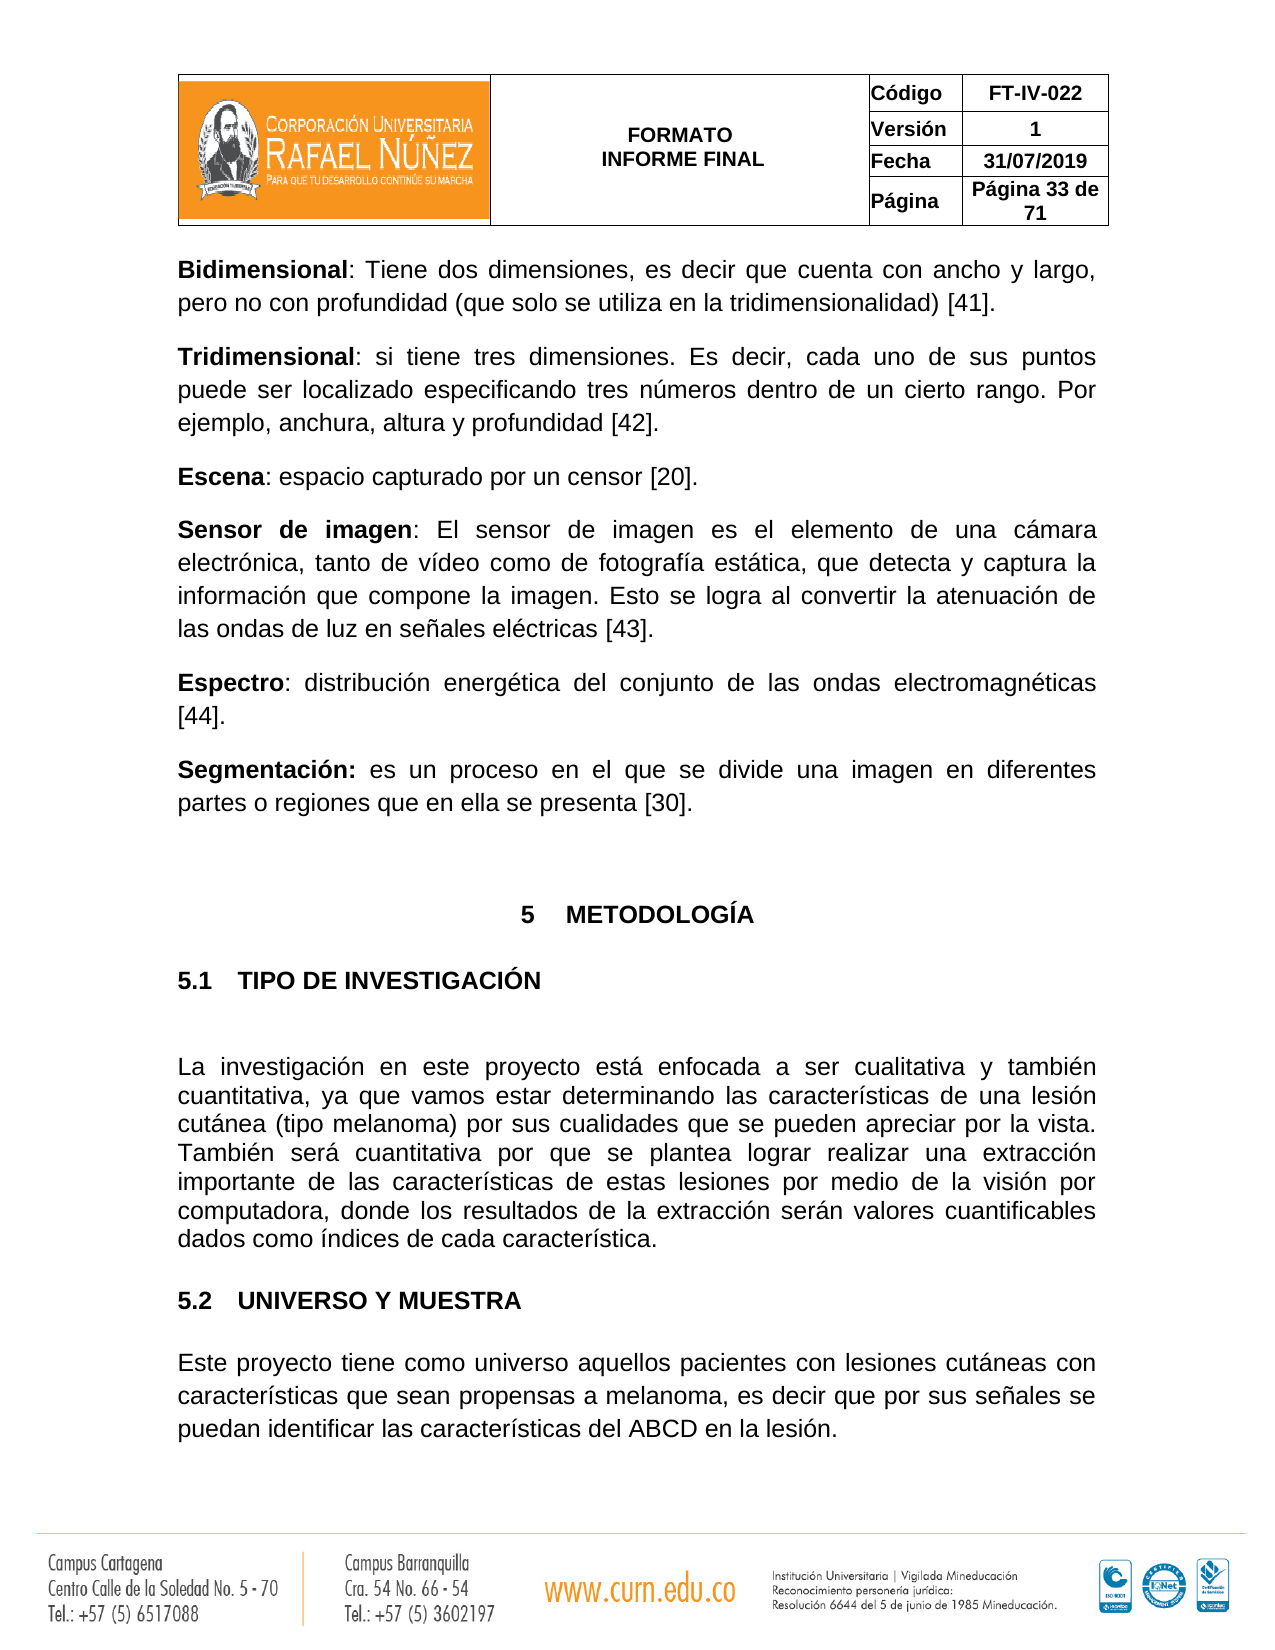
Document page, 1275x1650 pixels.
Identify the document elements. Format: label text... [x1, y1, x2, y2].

text Espectro: distribución energética del conjunto de las ondas electromagnéticas [44]. [177, 668, 1098, 730]
text Este proyecto tiene como universo aquellos pacientes con lesiones cutáneas con características que sean propensas a melanoma, es decir que por sus señales se puedan identificar las características del ABCD en la lesión. [177, 1348, 1098, 1443]
text La investigación en este proyecto está enfocada a ser cualitativa y también cuantitativa, ya que vamos estar determinando las características de una lesión cutánea (tipo melanoma) por sus cualidades que se pueden apreciar por la vista. También será cuantitativa por que se plantea lograr realizar una extracción importante de las características de estas lesiones por medio de la visión por computadora, donde los resultados de la extracción serán valores cuantificables dados como índices de cada característica. [177, 1052, 1098, 1253]
text Sensor de imagen: El sensor de imagen es el elemento de una cámara electrónica, tanto de vídeo como de fotografía estática, que detecta y captura la información que compone la imagen. Esto se logra al convertir la atenuación de las ondas de luz en señales eléctricas [43]. [177, 515, 1098, 643]
picture [0, 1514, 1275, 1644]
text Segmentación: es un proceso en el que se divide una imagen en diferentes partes o regiones que en ella se presenta [30]. [177, 755, 1098, 817]
subtitle TIPO DE INVESTIGACIÓN [177, 966, 1098, 995]
subtitle UNIVERSO Y MUESTRA [177, 1286, 1098, 1315]
text Tridimensional: si tiene tres dimensiones. Es decir, cada uno de sus puntos puede ser localizado especificando tres números dentro de un cierto rango. Por ejemplo, anchura, altura y profundidad [42]. [177, 342, 1098, 436]
picture [178, 81, 490, 219]
text Bidimensional: Tiene dos dimensiones, es decir que cuenta con ancho y largo, pero no con profundidad (que solo se utiliza en la tridimensionalidad) [41]. [177, 255, 1098, 316]
subtitle METODOLOGÍA [177, 900, 1098, 929]
text Escena: espacio capturado por un censor [20]. [177, 461, 1098, 490]
